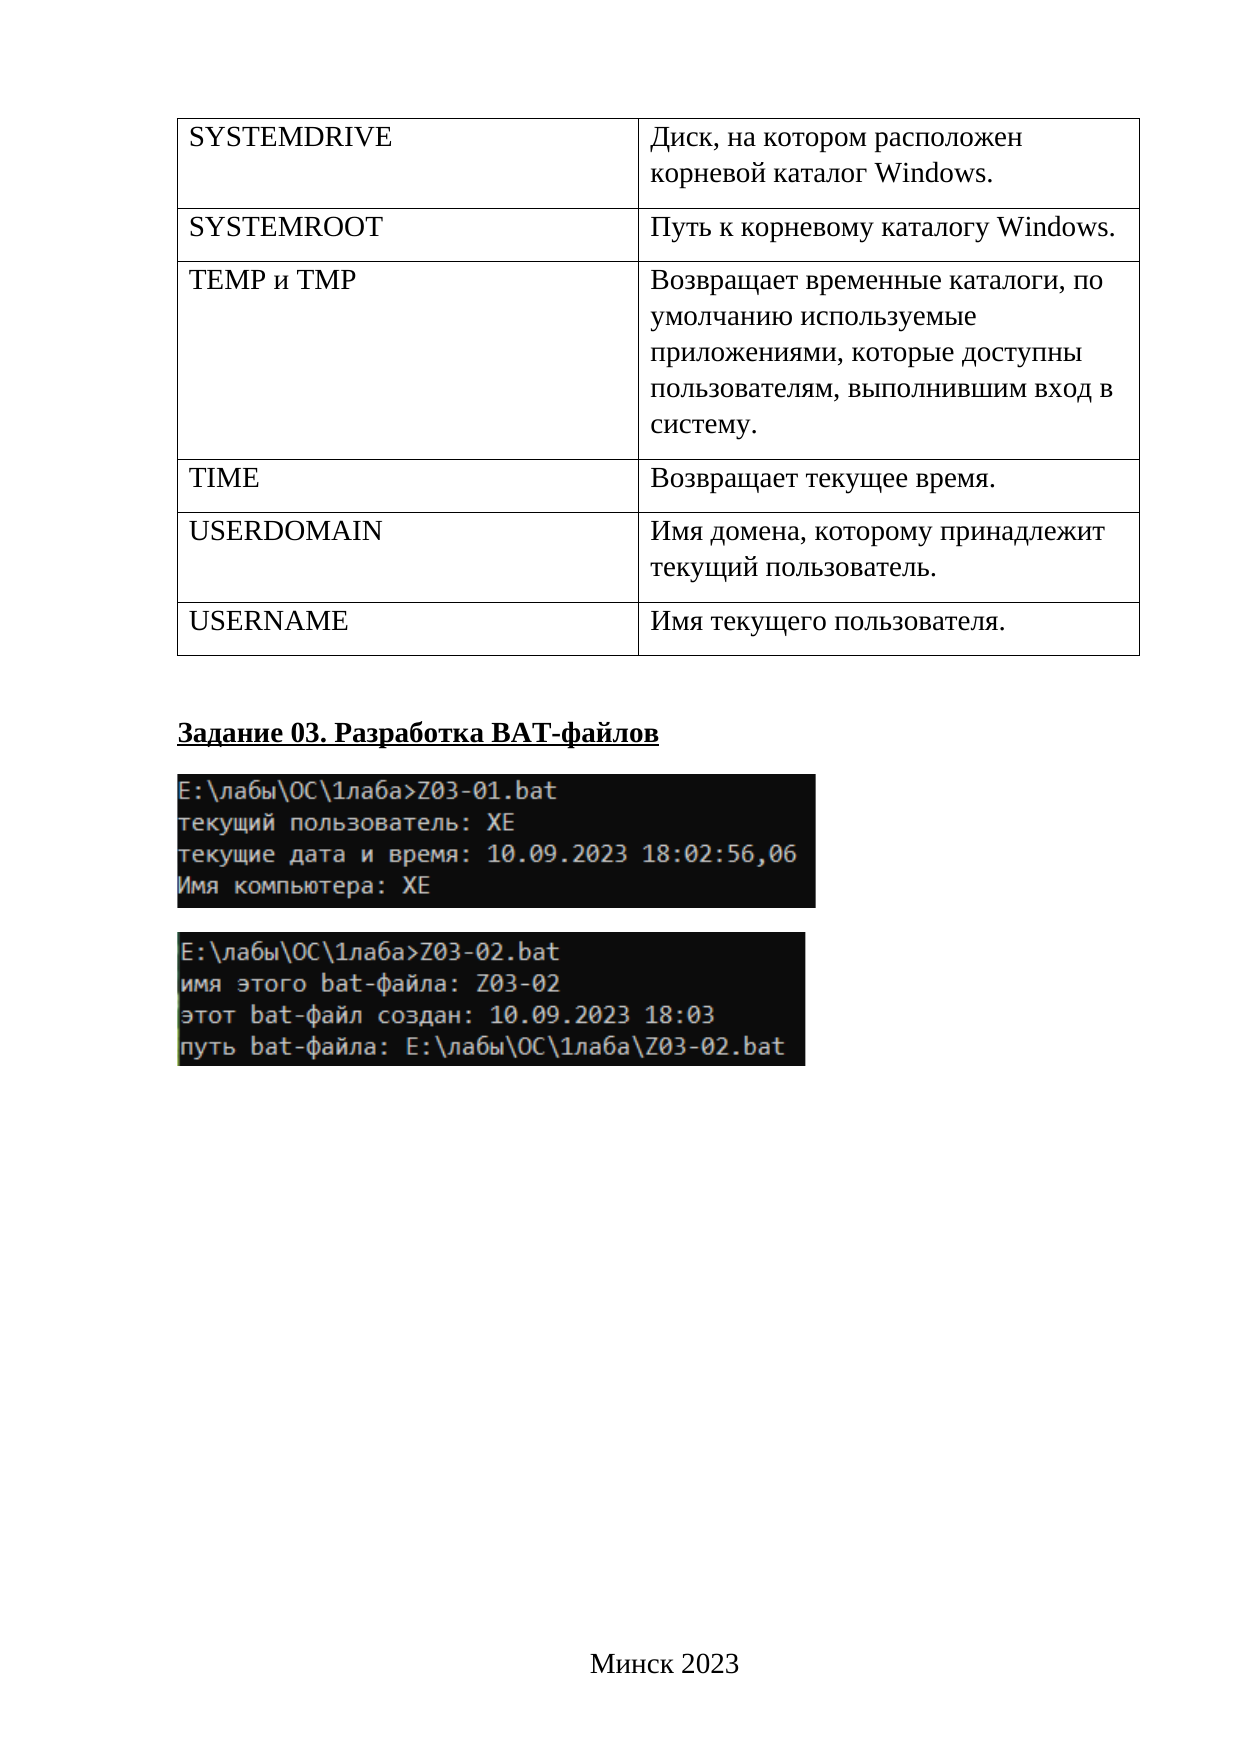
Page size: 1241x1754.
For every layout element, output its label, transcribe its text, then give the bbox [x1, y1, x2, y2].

table_cell Имя домена, которому принадлежит текущий пользователь. [639, 513, 1139, 602]
table_cell TEMP и TMP [178, 262, 638, 459]
text Задание 03. Разработка BAТ-файлов [177, 715, 1152, 749]
picture [177, 932, 806, 1066]
table_cell Возвращает временные каталоги, по умолчанию используемые приложениями, которые доступны пользователям, выполнившим вход в систему. [639, 262, 1139, 459]
table_cell Диск, на котором расположен корневой каталог Windows. [639, 119, 1139, 208]
picture [177, 774, 816, 908]
table_cell Путь к корневому каталогу Windows. [639, 209, 1139, 261]
table_cell TIME [178, 460, 638, 512]
table_cell Возвращает текущее время. [639, 460, 1139, 512]
table_cell Имя текущего пользователя. [639, 603, 1139, 655]
table_cell SYSTEMDRIVE [178, 119, 638, 208]
table_cell USERNAME [178, 603, 638, 655]
table_cell SYSTEMROOT [178, 209, 638, 261]
table_cell USERDOMAIN [178, 513, 638, 602]
